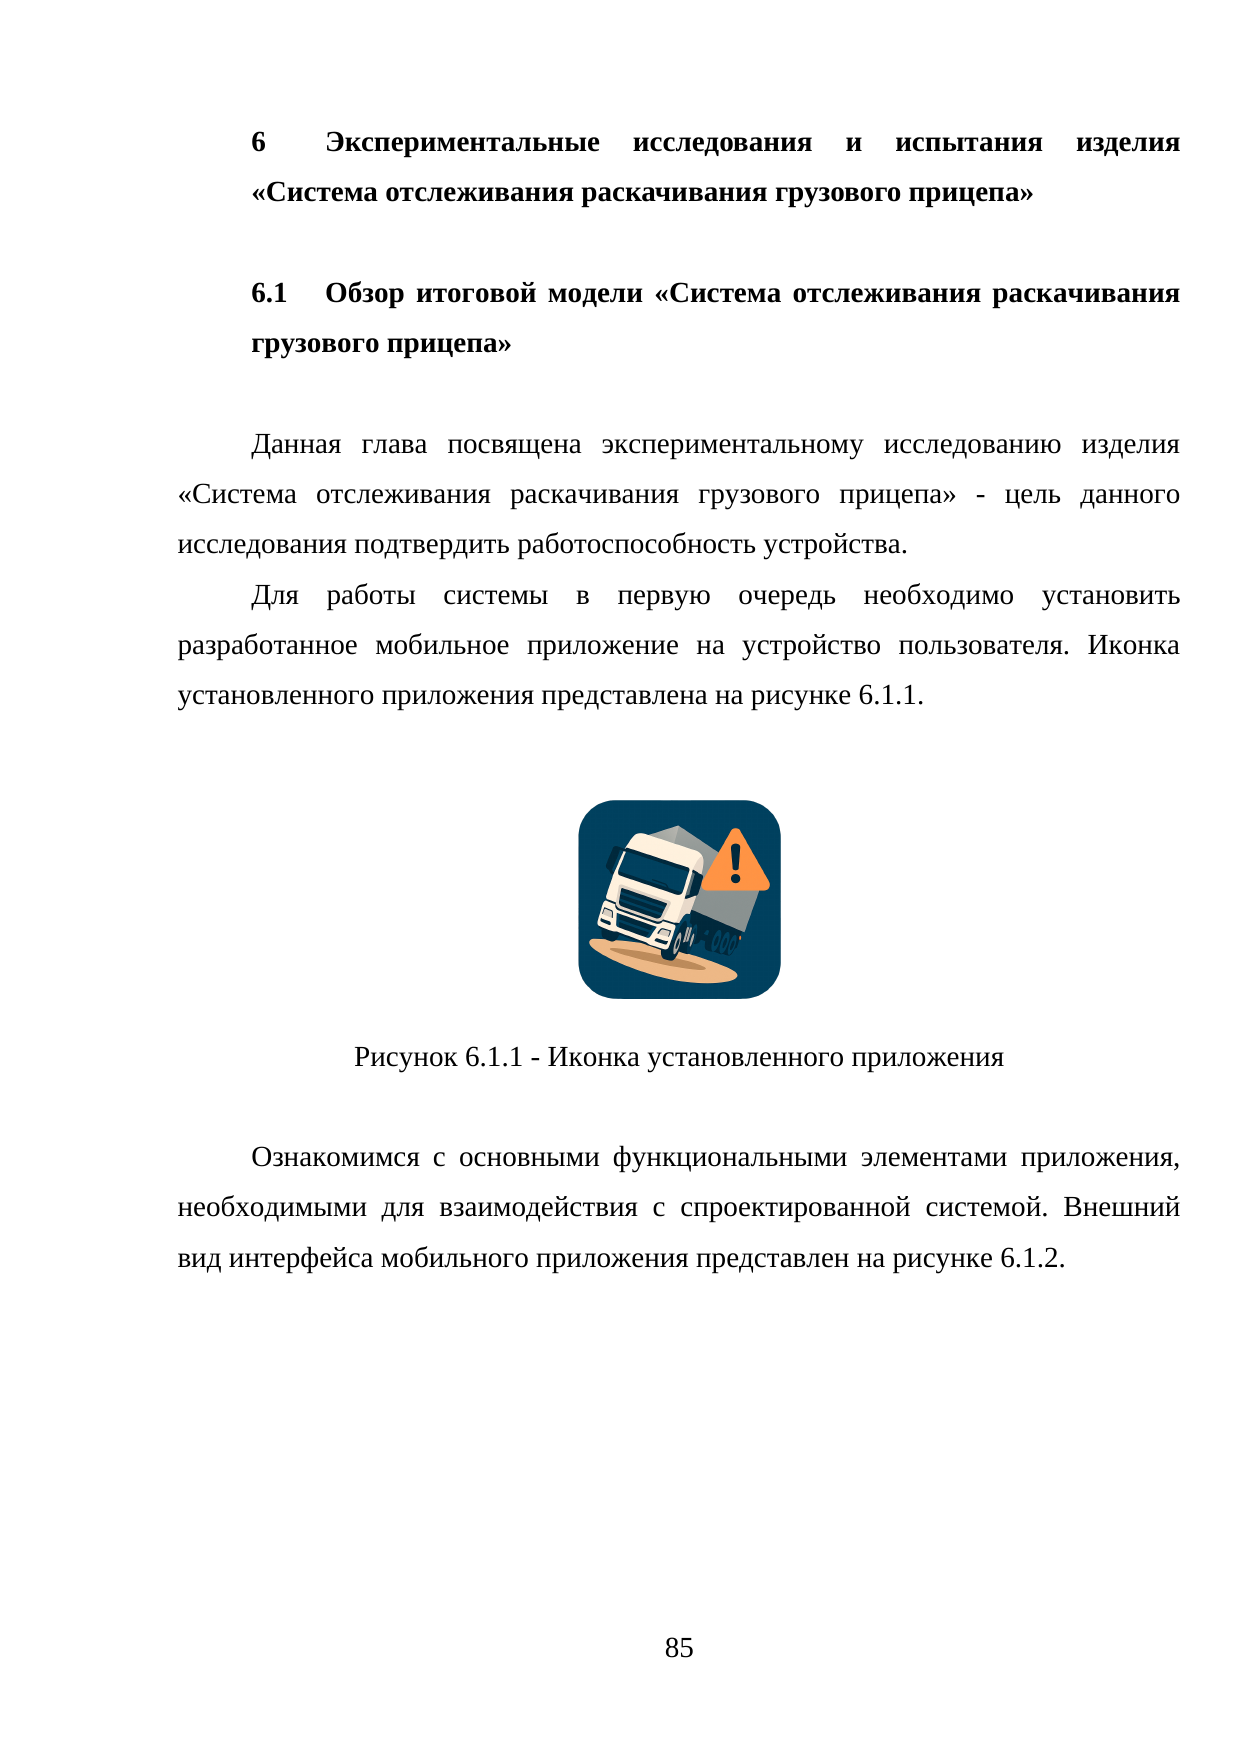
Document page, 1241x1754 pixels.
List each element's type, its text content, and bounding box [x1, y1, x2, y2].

text Рисунок 6.1.1 - Иконка установленного приложения [177, 1039, 1181, 1072]
subtitle 6.1 Обзор итоговой модели «Система отслеживания раскачивания грузового прицепа» [251, 275, 1181, 359]
picture [557, 778, 802, 1022]
text Ознакомимся с основными функциональными элементами приложения, необходимыми для взаимодействия с спроектированной системой. Внешний вид интерфейса мобильного приложения представлен на рисунке 6.1.2. [177, 1139, 1181, 1273]
text Для работы системы в первую очередь необходимо установить разработанное мобильное приложение на устройство пользователя. Иконка установленного приложения представлена на рисунке 6.1.1. [177, 577, 1181, 711]
text Данная глава посвящена экспериментальному исследованию изделия «Система отслеживания раскачивания грузового прицепа» - цель данного исследования подтвердить работоспособность устройства. [177, 426, 1181, 560]
subtitle 6 Экспериментальные исследования и испытания изделия «Система отслеживания раскачивания грузового прицепа» [251, 124, 1181, 208]
